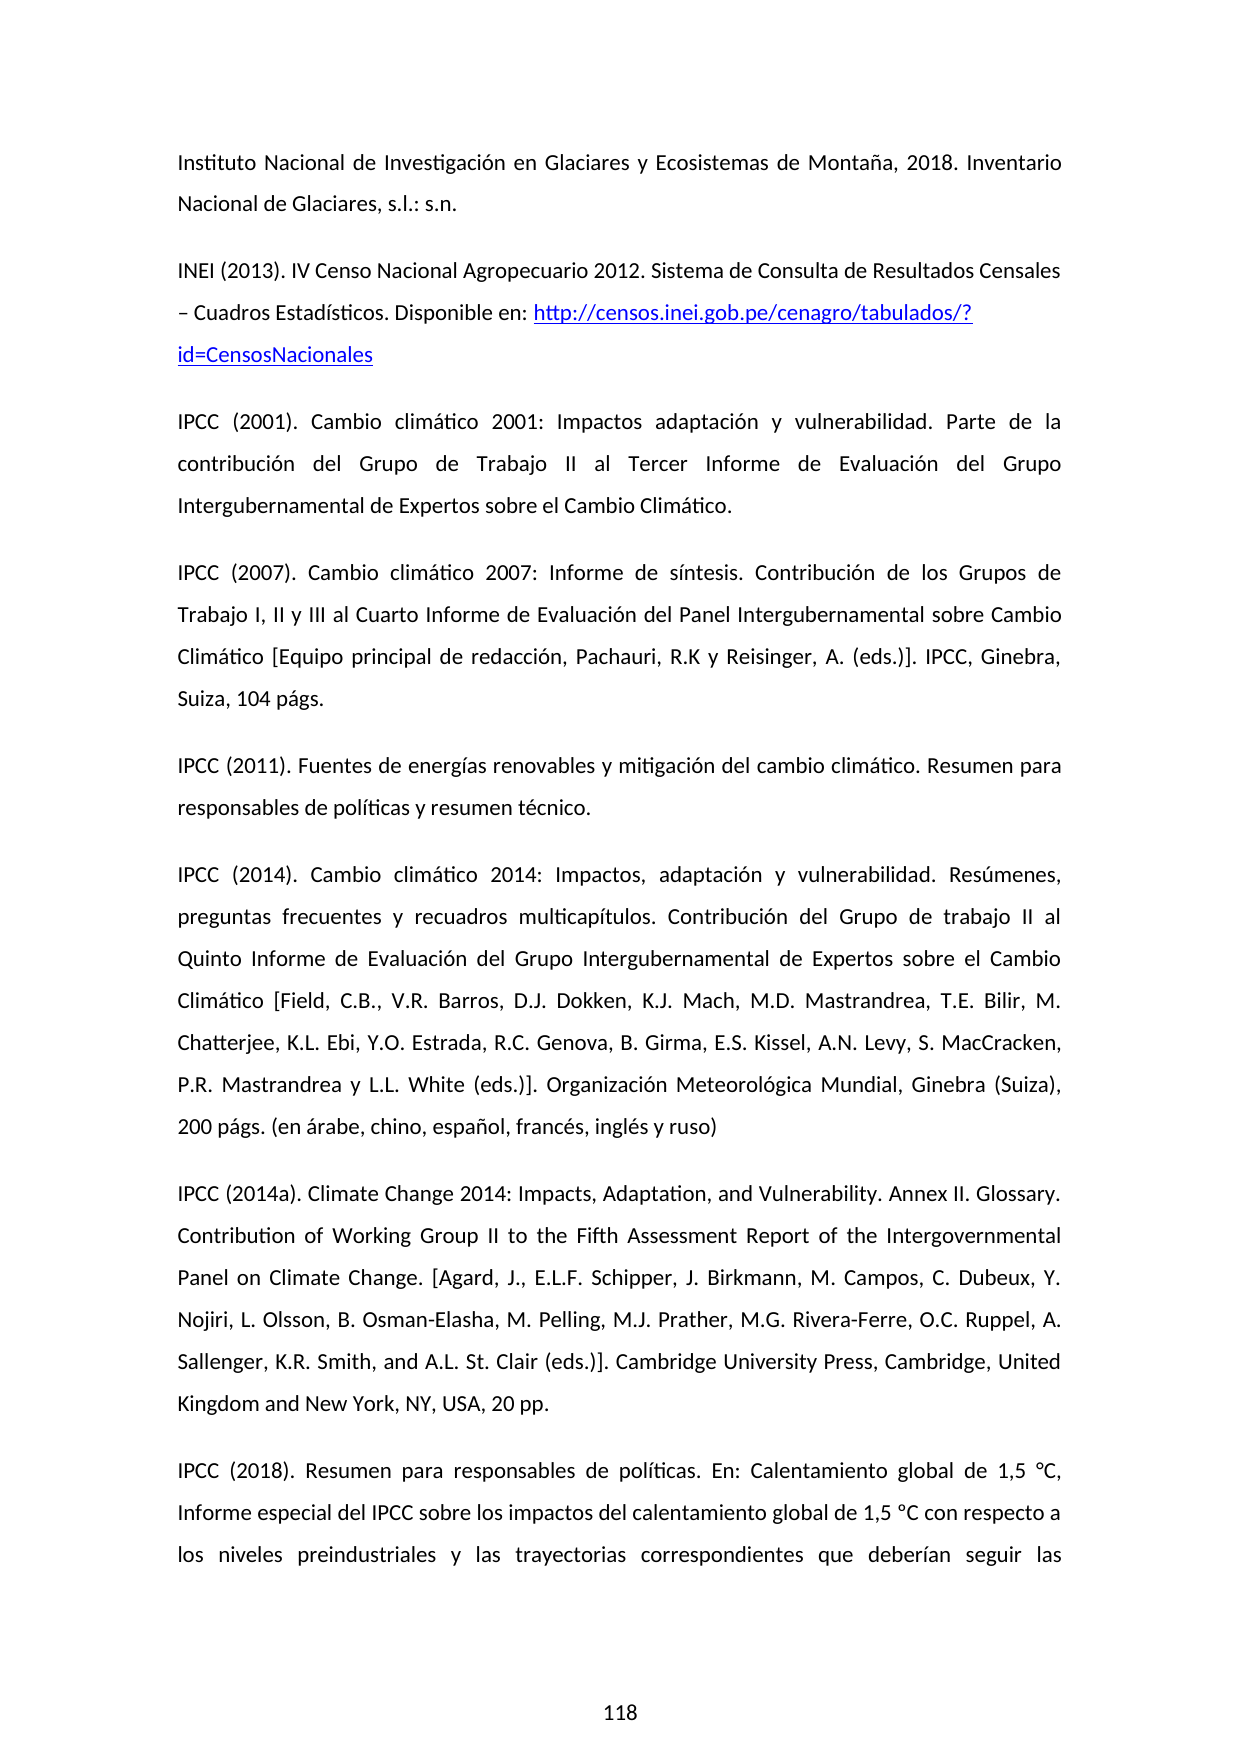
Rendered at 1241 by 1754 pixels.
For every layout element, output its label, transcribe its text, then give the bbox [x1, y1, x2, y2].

text INEI (2013). IV Censo Nacional Agropecuario 2012. Sistema de Consulta de Resultados Censales – Cuadros Estadísticos. Disponible en: http://censos.inei.gob.pe/cenagro/tabulados/?id=CensosNacionales [177, 257, 1063, 368]
text IPCC (2014). Cambio climático 2014: Impactos, adaptación y vulnerabilidad. Resúmenes, preguntas frecuentes y recuadros multicapítulos. Contribución del Grupo de trabajo II al Quinto Informe de Evaluación del Grupo Intergubernamental de Expertos sobre el Cambio Climático [Field, C.B., V.R. Barros, D.J. Dokken, K.J. Mach, M.D. Mastrandrea, T.E. Bilir, M. Chatterjee, K.L. Ebi, Y.O. Estrada, R.C. Genova, B. Girma, E.S. Kissel, A.N. Levy, S. MacCracken, P.R. Mastrandrea y L.L. White (eds.)]. Organización Meteorológica Mundial, Ginebra (Suiza), 200 págs. (en árabe, chino, español, francés, inglés y ruso) [177, 860, 1063, 1140]
text IPCC (2014a). Climate Change 2014: Impacts, Adaptation, and Vulnerability. Annex II. Glossary. Contribution of Working Group II to the Fifth Assessment Report of the Intergovernmental Panel on Climate Change. [Agard, J., E.L.F. Schipper, J. Birkmann, M. Campos, C. Dubeux, Y. Nojiri, L. Olsson, B. Osman-Elasha, M. Pelling, M.J. Prather, M.G. Rivera-Ferre, O.C. Ruppel, A. Sallenger, K.R. Smith, and A.L. St. Clair (eds.)]. Cambridge University Press, Cambridge, United Kingdom and New York, NY, USA, 20 pp. [177, 1179, 1063, 1417]
text IPCC (2007). Cambio climático 2007: Informe de síntesis. Contribución de los Grupos de Trabajo I, II y III al Cuarto Informe de Evaluación del Panel Intergubernamental sobre Cambio Climático [Equipo principal de redacción, Pachauri, R.K y Reisinger, A. (eds.)]. IPCC, Ginebra, Suiza, 104 págs. [177, 558, 1063, 712]
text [177, 1456, 1063, 1568]
text IPCC (2001). Cambio climático 2001: Impactos adaptación y vulnerabilidad. Parte de la contribución del Grupo de Trabajo II al Tercer Informe de Evaluación del Grupo Intergubernamental de Expertos sobre el Cambio Climático. [177, 407, 1063, 519]
text IPCC (2011). Fuentes de energías renovables y mitigación del cambio climático. Resumen para responsables de políticas y resumen técnico. [177, 751, 1063, 821]
text Instituto Nacional de Investigación en Glaciares y Ecosistemas de Montaña, 2018. Inventario Nacional de Glaciares, s.l.: s.n. [177, 148, 1063, 218]
